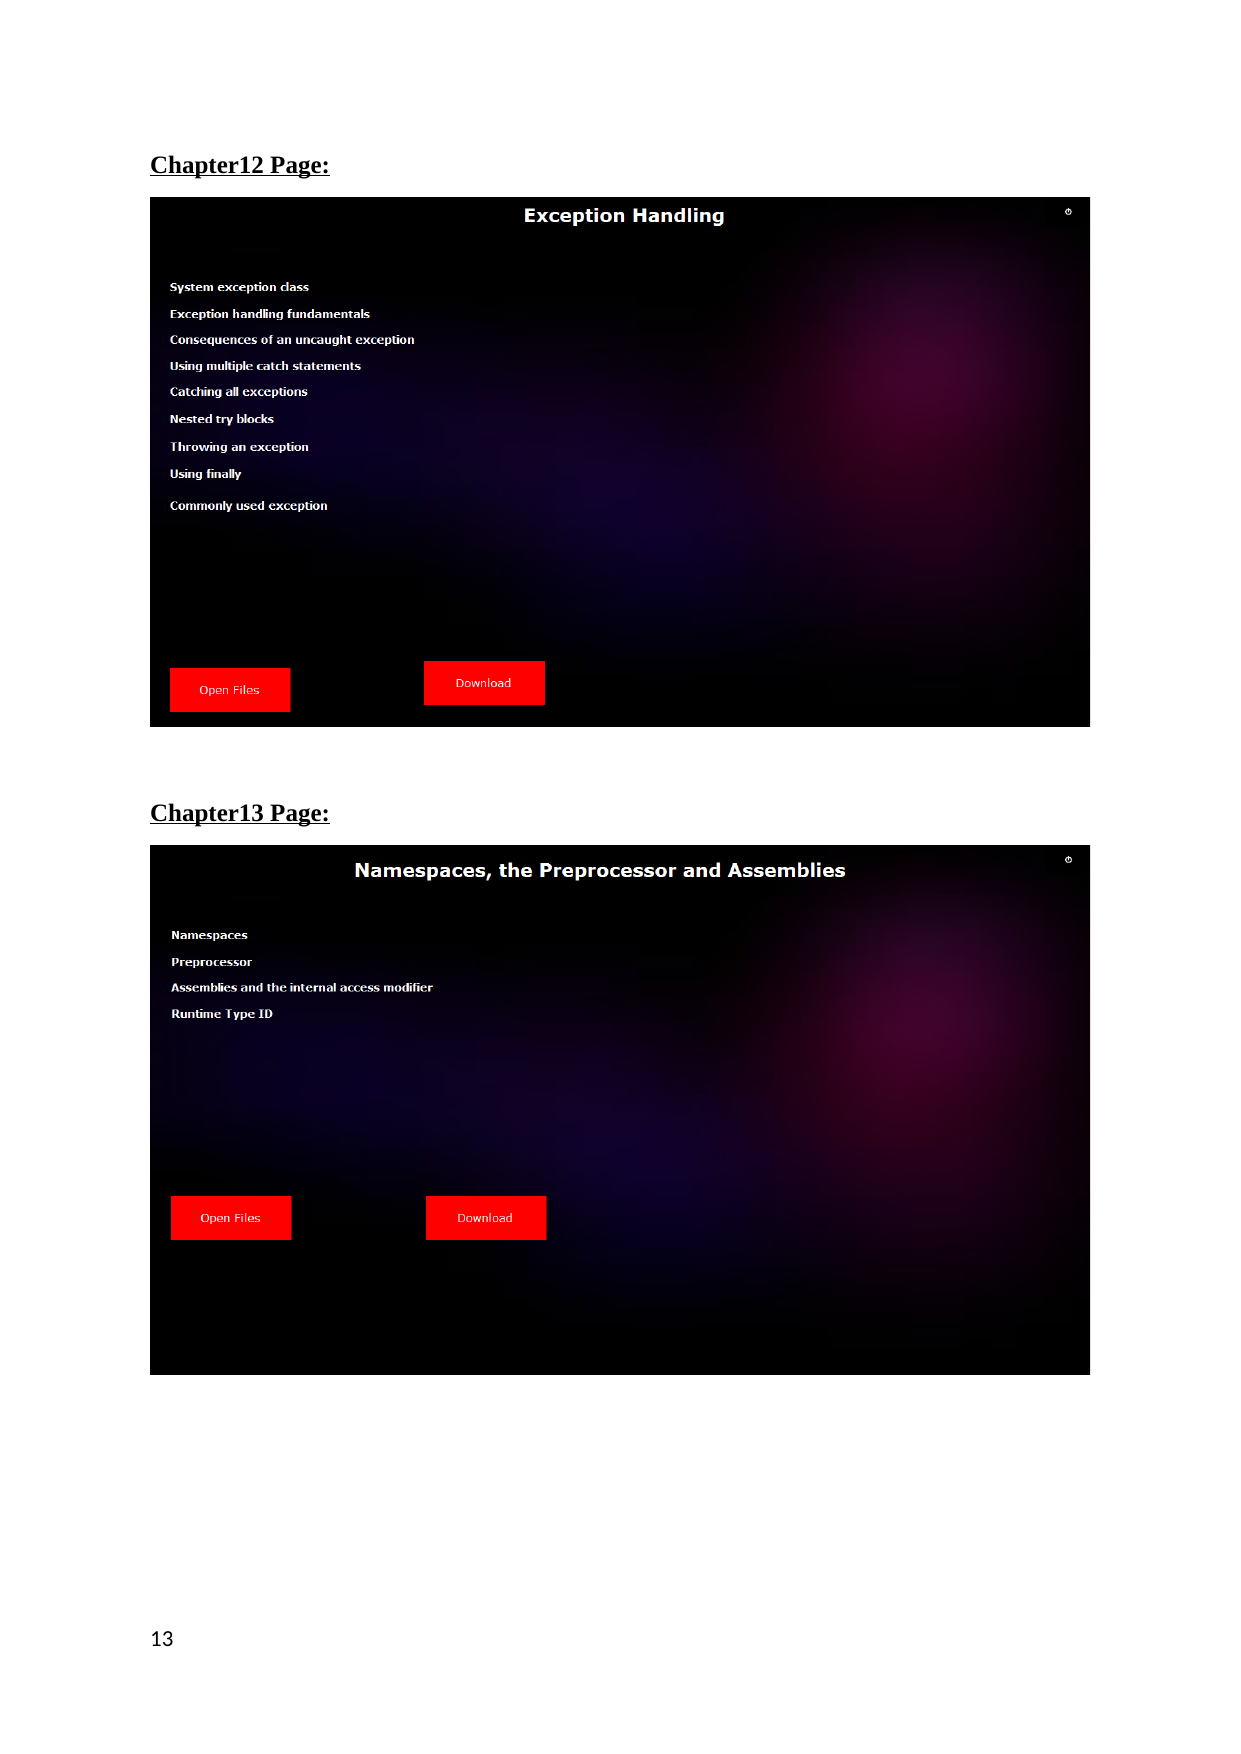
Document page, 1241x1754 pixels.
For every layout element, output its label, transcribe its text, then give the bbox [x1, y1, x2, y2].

text Chapter13 Page: [150, 798, 1090, 827]
picture [150, 845, 1091, 1375]
text Chapter12 Page: [150, 150, 1090, 179]
picture [150, 197, 1091, 727]
